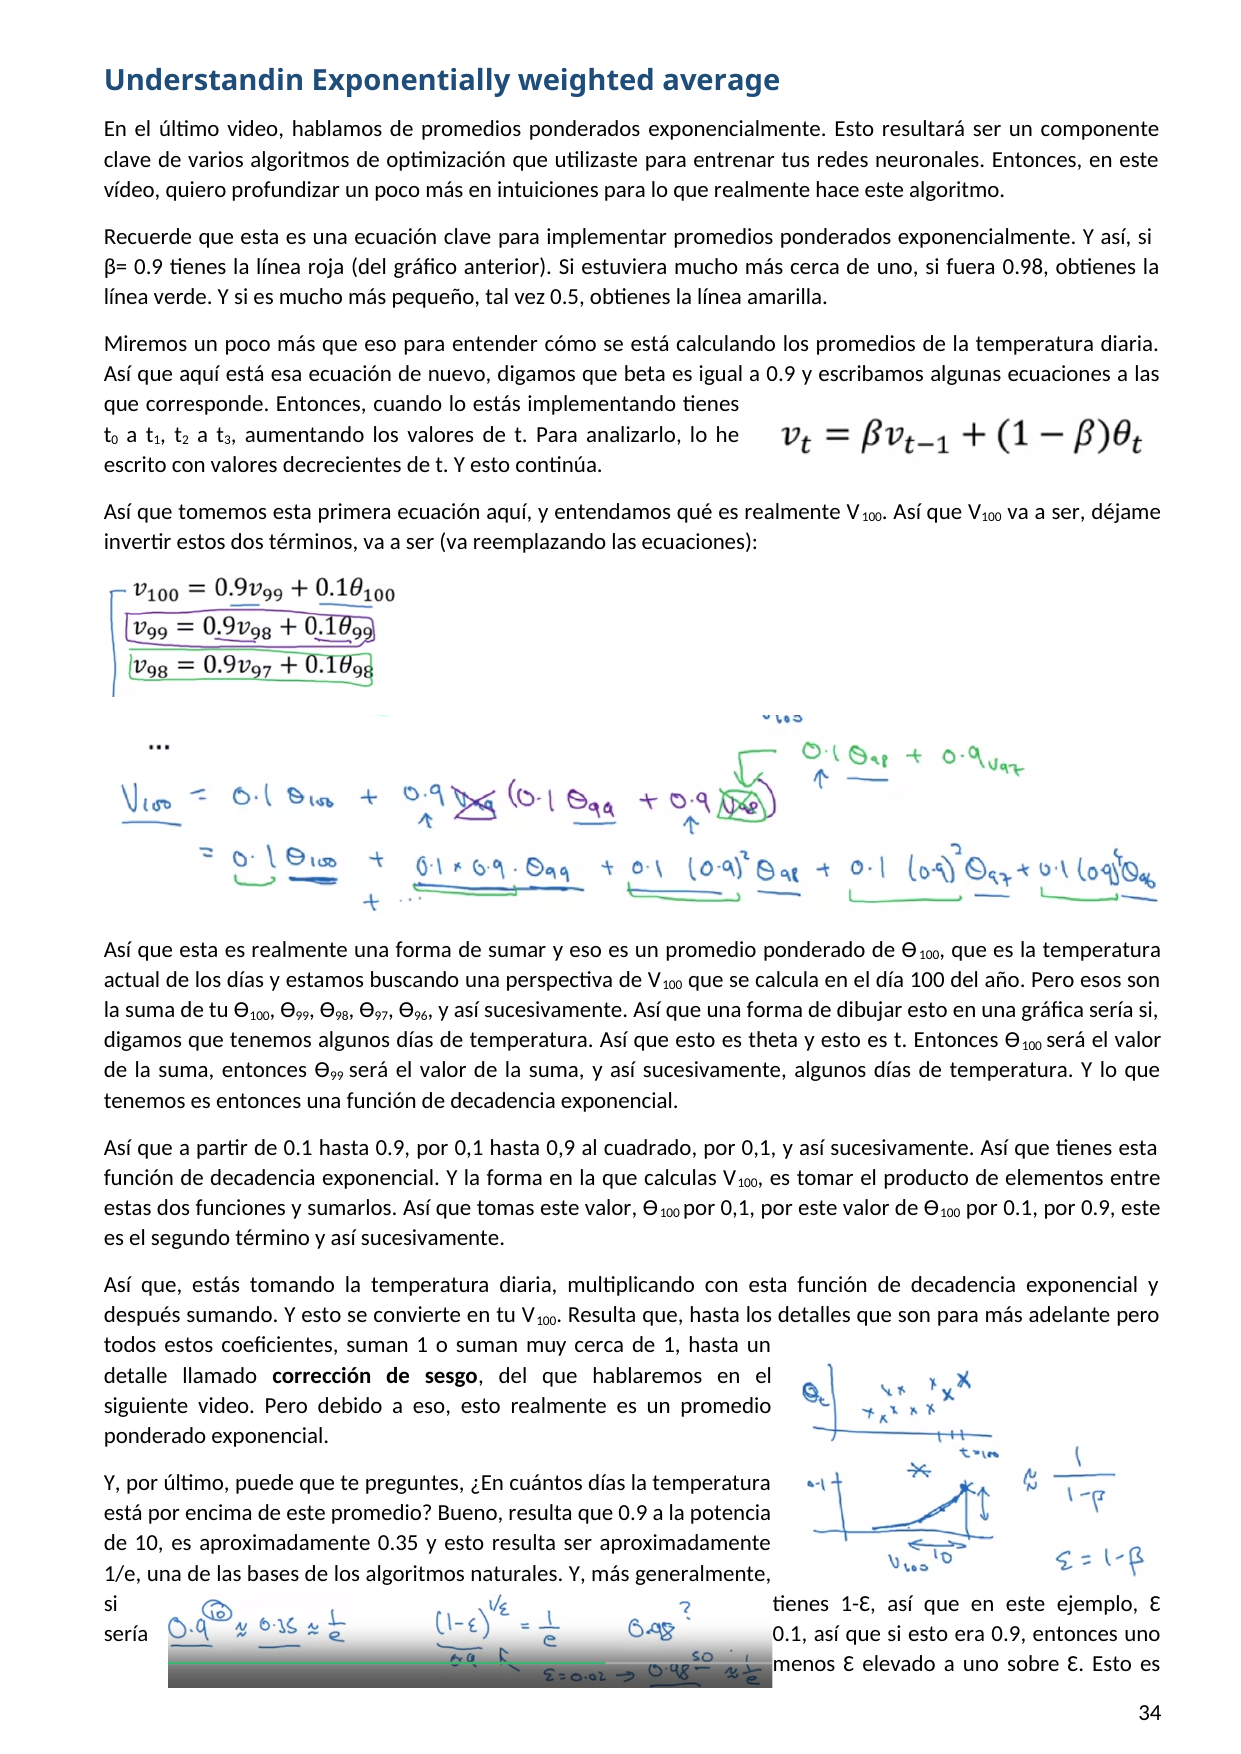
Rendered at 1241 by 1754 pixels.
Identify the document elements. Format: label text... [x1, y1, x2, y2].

text Así que, estás tomando la temperatura diaria, multiplicando con esta función de decadencia exponencial y después sumando. Y esto se convierte en tu V100. Resulta que, hasta los detalles que son para más adelante pero todos estos coeficientes, suman 1 o suman muy cerca de 1, hasta un detalle llamado corrección de sesgo, del que hablaremos en el siguiente video. Pero debido a eso, esto realmente es un promedio ponderado exponencial. [103, 1270, 1161, 1449]
text En el último video, hablamos de promedios ponderados exponencialmente. Esto resultará ser un componente clave de varios algoritmos de optimización que utilizaste para entrenar tus redes neuronales. Entonces, en este vídeo, quiero profundizar un poco más en intuiciones para lo que realmente hace este algoritmo. [103, 114, 1161, 203]
picture [791, 1356, 1162, 1586]
subtitle Understandin Exponentially weighted average [103, 59, 1161, 99]
text Así que a partir de 0.1 hasta 0.9, por 0,1 hasta 0,9 al cuadrado, por 0,1, y así sucesivamente. Así que tienes esta función de decadencia exponencial. Y la forma en la que calculas V100, es tomar el producto de elementos entre estas dos funciones y sumarlos. Así que tomas este valor, Ɵ100 por 0,1, por este valor de Ɵ100 por 0.1, por 0.9, este es el segundo término y así sucesivamente. [103, 1133, 1161, 1251]
text Recuerde que esta es una ecuación clave para implementar promedios ponderados exponencialmente. Y así, si β= 0.9 tienes la línea roja (del gráfico anterior). Si estuviera mucho más cerca de uno, si fuera 0.98, obtienes la línea verde. Y si es mucho más pequeño, tal vez 0.5, obtienes la línea amarilla. [103, 222, 1161, 310]
picture [103, 573, 412, 697]
picture [759, 413, 1162, 470]
text Así que tomemos esta primera ecuación aquí, y entendamos qué es realmente V100. Así que V100 va a ser, déjame invertir estos dos términos, va a ser (va reemplazando las ecuaciones): [103, 497, 1161, 555]
text Miremos un poco más que eso para entender cómo se está calculando los promedios de la temperatura diaria. Así que aquí está esa ecuación de nuevo, digamos que beta es igual a 0.9 y escribamos algunas ecuaciones a las que corresponde. Entonces, cuando lo estás implementando tienes t0 a t1, t2 a t3, aumentando los valores de t. Para analizarlo, lo he escrito con valores decrecientes de t. Y esto continúa. [103, 329, 1161, 478]
picture [103, 715, 1162, 916]
picture [168, 1593, 773, 1688]
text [103, 1468, 1161, 1677]
text Así que esta es realmente una forma de sumar y eso es un promedio ponderado de Ɵ100, que es la temperatura actual de los días y estamos buscando una perspectiva de V100 que se calcula en el día 100 del año. Pero esos son la suma de tu Ɵ100, Ɵ99, Ɵ98, Ɵ97, Ɵ96, y así sucesivamente. Así que una forma de dibujar esto en una gráfica sería si, digamos que tenemos algunos días de temperatura. Así que esto es theta y esto es t. Entonces Ɵ100 será el valor de la suma, entonces Ɵ99 será el valor de la suma, y así sucesivamente, algunos días de temperatura. Y lo que tenemos es entonces una función de decadencia exponencial. [103, 935, 1161, 1114]
